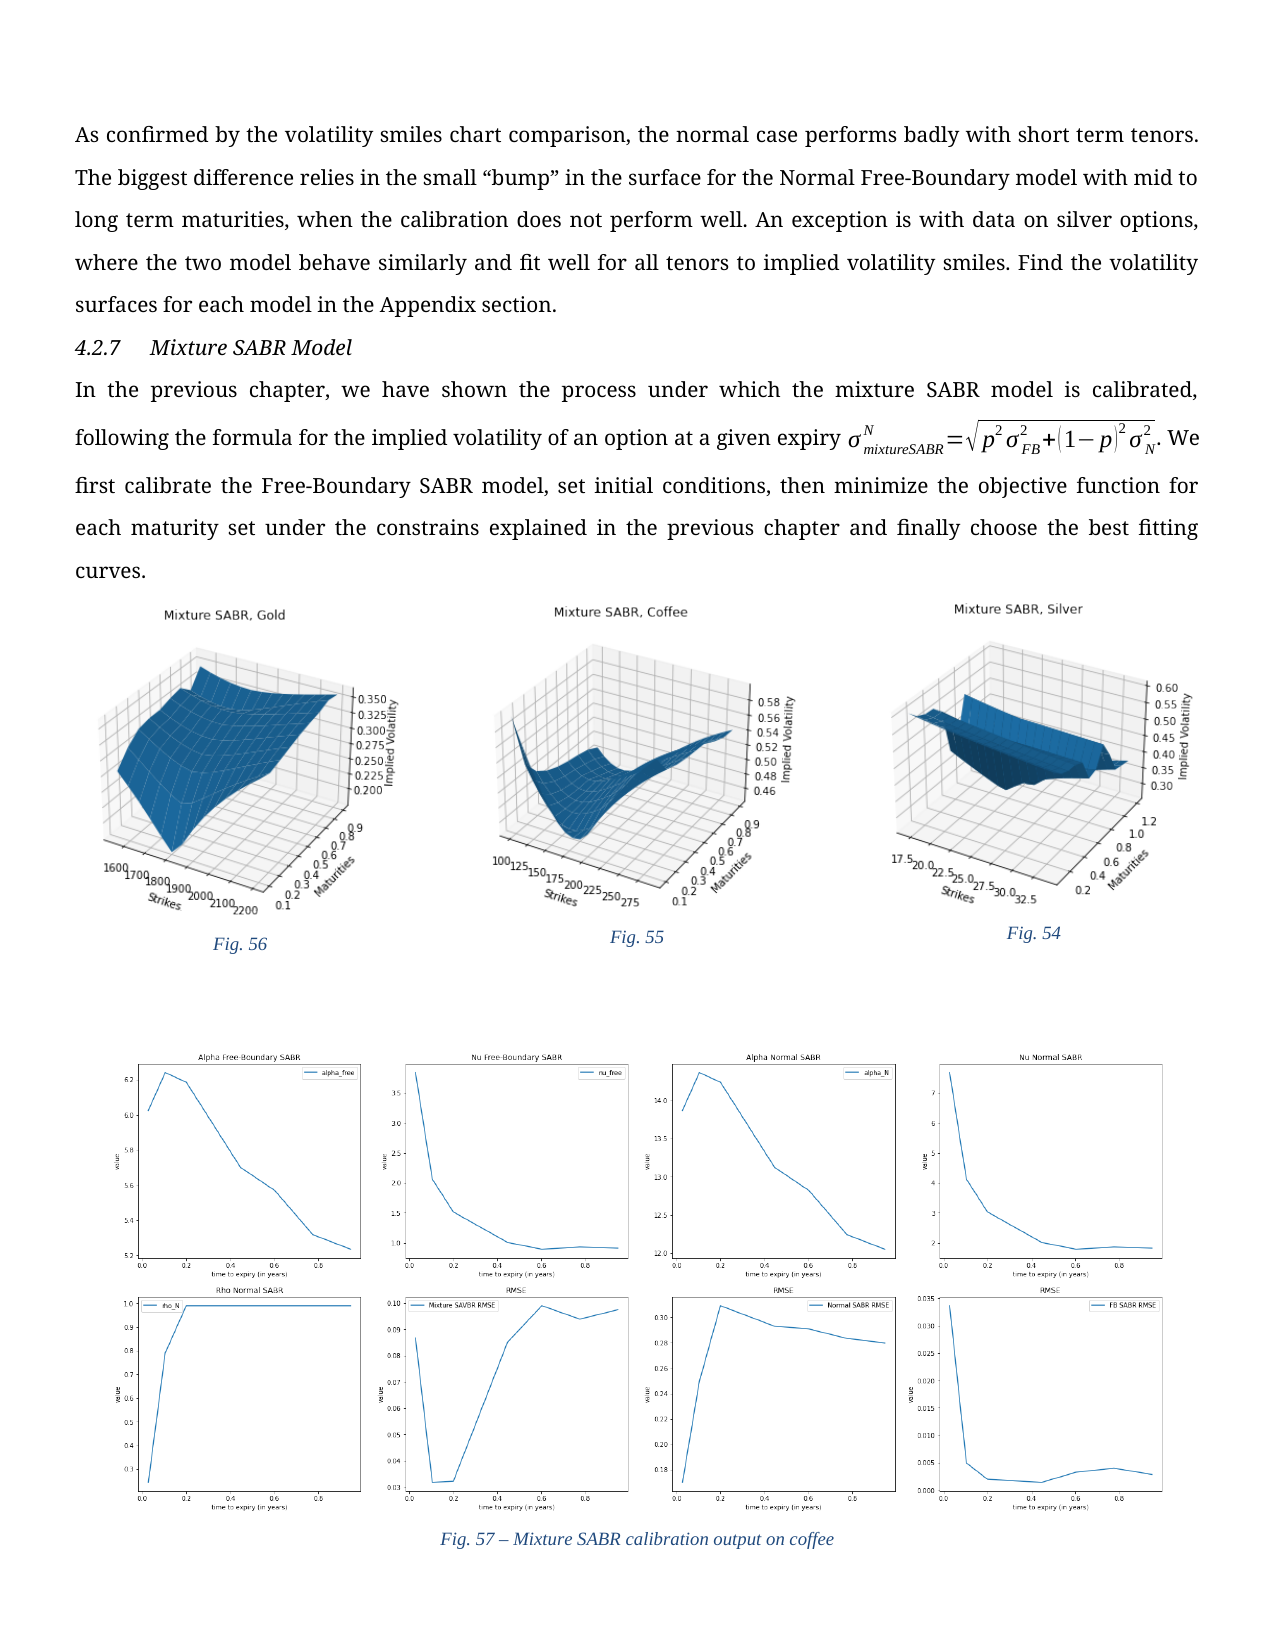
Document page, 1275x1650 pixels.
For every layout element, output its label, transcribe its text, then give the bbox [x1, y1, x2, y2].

picture [471, 599, 804, 916]
subtitle Mixture SABR Model [75, 333, 1200, 361]
picture [110, 1049, 1166, 1515]
picture [75, 602, 407, 924]
text In the previous chapter, we have shown the process under which the mixture SABR model is calibrated, following the formula for the implied volatility of an option at a given expiry . We first calibrate the Free-Boundary SABR model, set initial conditions, then minimize the objective function for each maturity set under the constrains explained in the previous chapter and finally choose the best fitting curves. [75, 376, 1200, 584]
picture [868, 596, 1201, 913]
text As confirmed by the volatility smiles chart comparison, the normal case performs badly with short term tenors. The biggest difference relies in the small “bump” in the surface for the Normal Free-Boundary model with mid to long term maturities, when the calibration does not perform well. An exception is with data on silver options, where the two model behave similarly and fit well for all tenors to implied volatility smiles. Find the volatility surfaces for each model in the Appendix section. [75, 120, 1200, 319]
